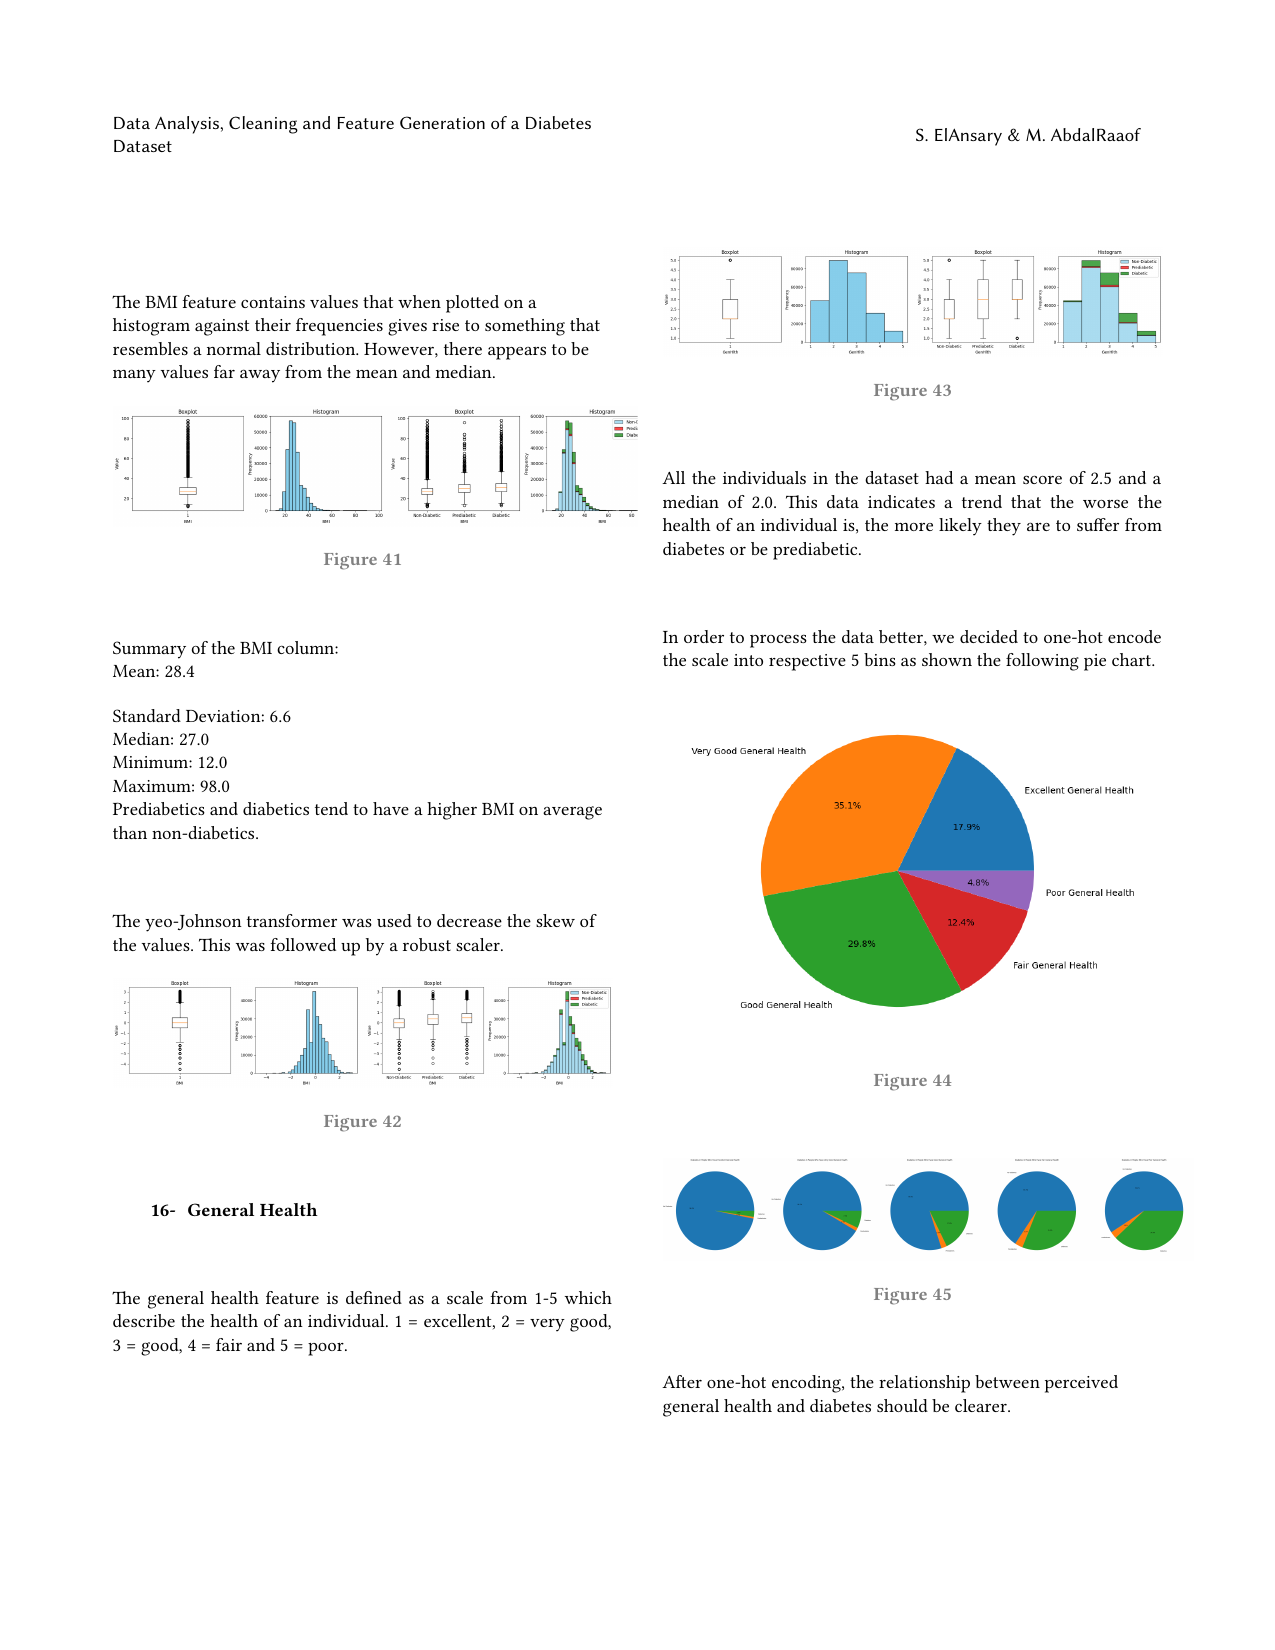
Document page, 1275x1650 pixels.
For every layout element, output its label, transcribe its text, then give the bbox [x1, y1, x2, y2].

picture [112, 978, 613, 1088]
text Figure 44 [662, 1070, 1162, 1091]
text Figure 41 [112, 549, 612, 570]
picture [685, 694, 1140, 1047]
text The BMI feature contains values that when plotted on a histogram against their frequencies gives rise to something that resembles a normal distribution. However, there appears to be many values far away from the mean and median. [112, 292, 612, 383]
text In order to process the data better, we decided to one-hot encode the scale into respective 5 bins as shown the following pie chart. [662, 627, 1162, 671]
picture [662, 247, 1163, 357]
text Figure 43 [662, 379, 1162, 401]
text Figure 42 [112, 1111, 612, 1132]
text All the individuals in the dataset had a mean score of 2.5 and a median of 2.0. This data indicates a trend that the worse the health of an individual is, the more likely they are to suffer from diabetes or be prediabetic. [662, 468, 1162, 559]
text The general health feature is defined as a scale from 1-5 which describe the health of an individual. 1 = excellent, 2 = very good, 3 = good, 4 = fair and 5 = poor. [112, 1288, 612, 1356]
text Figure 45 [662, 1283, 1162, 1305]
text After one-hot encoding, the relationship between perceived general health and diabetes should be clearer. [662, 1372, 1162, 1417]
text The yeo-Johnson transformer was used to decrease the skew of the values. This was followed up by a robust scaler. [112, 911, 612, 956]
picture [112, 406, 638, 527]
list General Health [150, 1199, 612, 1221]
picture [662, 1158, 1194, 1261]
text Summary of the BMI column: Mean: 28.4 [112, 638, 612, 682]
text Standard Deviation: 6.6 Median: 27.0 Minimum: 12.0 Maximum: 98.0 Prediabetics and diabetics tend to have a higher BMI on average than non-diabetics. [112, 705, 612, 844]
